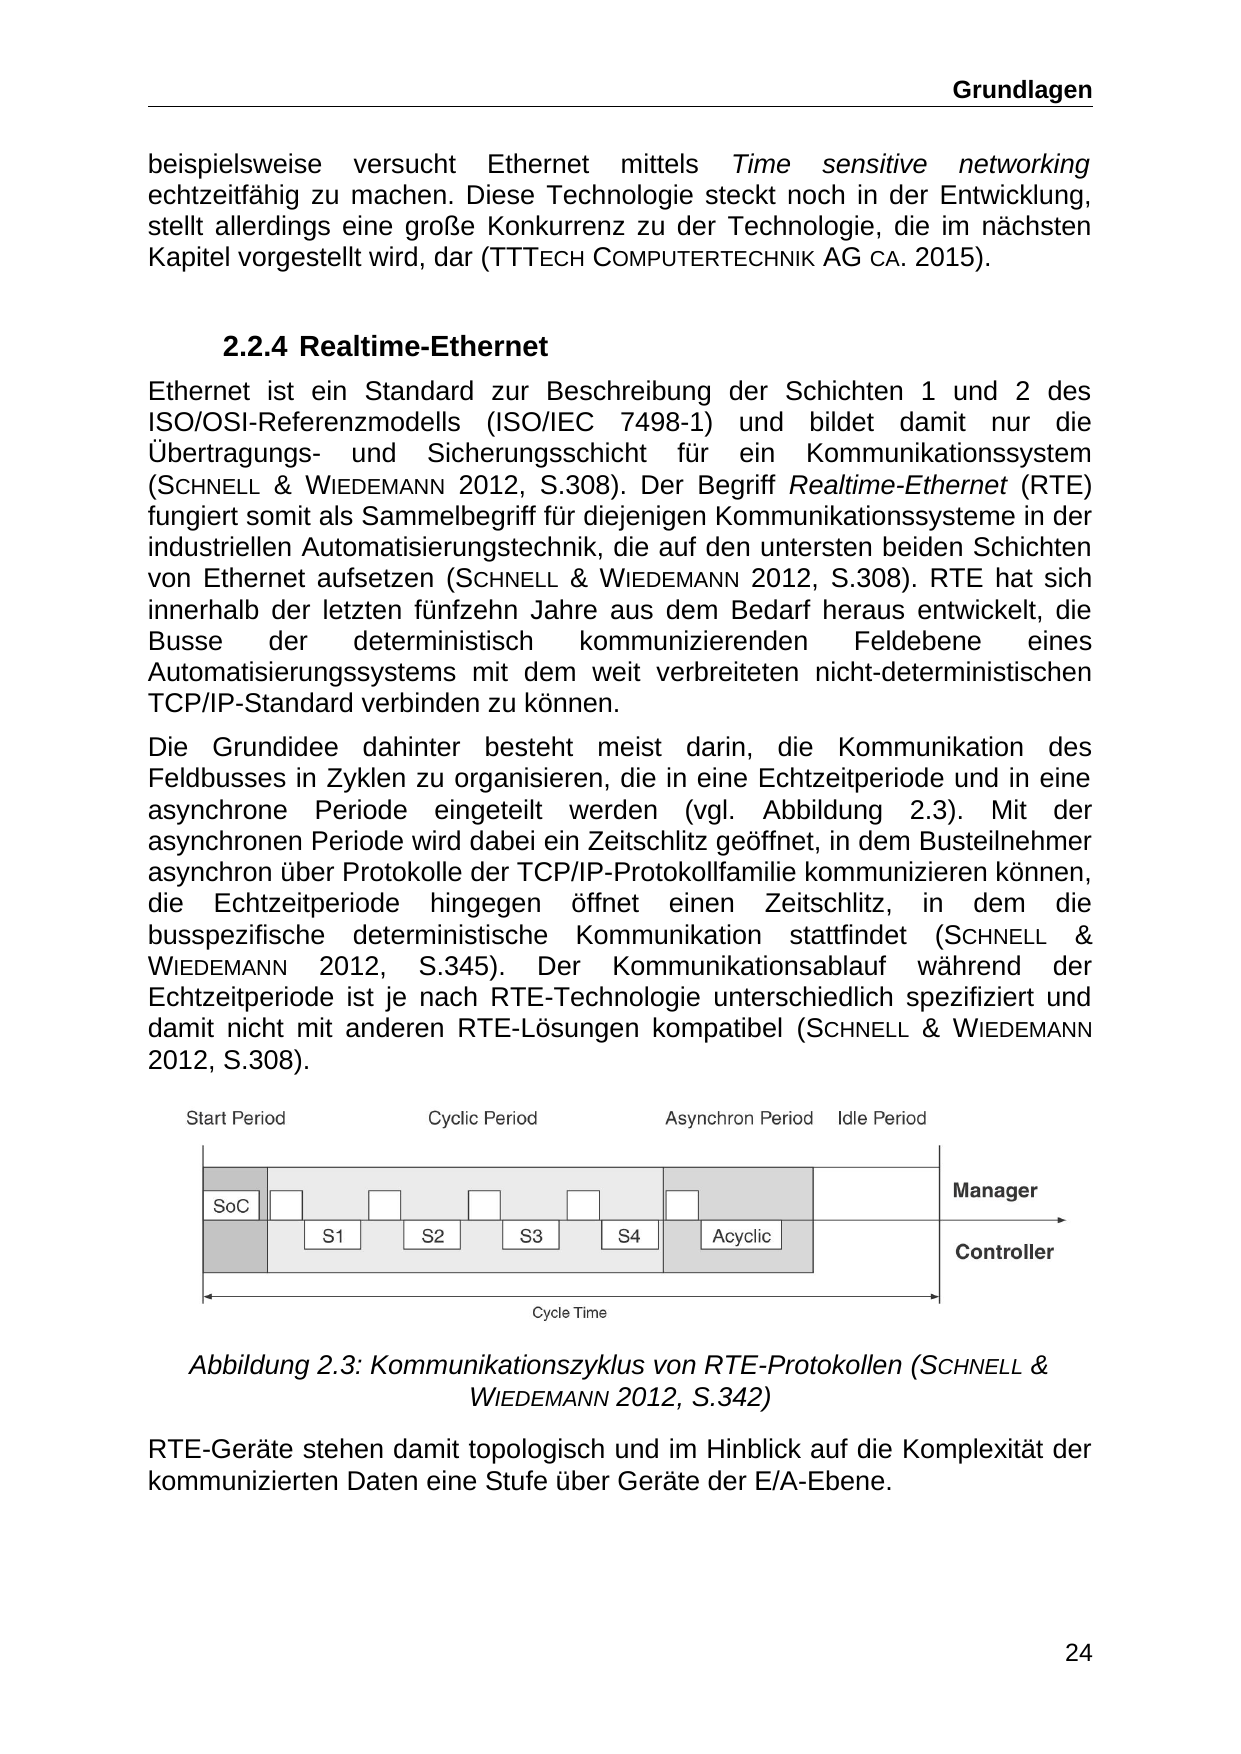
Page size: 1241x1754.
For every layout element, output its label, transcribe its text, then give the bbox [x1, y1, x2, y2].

subtitle Realtime-Ethernet [223, 317, 1093, 362]
text Abbildung 2.3: Kommunikationszyklus von RTE-Protokollen (Schnell & Wiedemann 2012, S.342) [148, 1349, 1093, 1412]
picture [147, 1087, 1102, 1337]
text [148, 148, 1093, 273]
text Ethernet ist ein Standard zur Beschreibung der Schichten 1 und 2 des ISO/OSI-Referenzmodells (ISO/IEC 7498-1) und bildet damit nur die Übertragungs- und Sicherungsschicht für ein Kommunikationssystem (Schnell & Wiedemann 2012, S.308). Der Begriff Realtime-Ethernet (RTE) fungiert somit als Sammelbegriff für diejenigen Kommunikationssysteme in der industriellen Automatisierungstechnik, die auf den untersten beiden Schichten von Ethernet aufsetzen (Schnell & Wiedemann 2012, S.308). RTE hat sich innerhalb der letzten fünfzehn Jahre aus dem Bedarf heraus entwickelt, die Busse der deterministisch kommunizierenden Feldebene eines Automatisierungssystems mit dem weit verbreiteten nicht-deterministischen TCP/IP-Standard verbinden zu können. [148, 375, 1093, 719]
text RTE-Geräte stehen damit topologisch und im Hinblick auf die Komplexität der kommunizierten Daten eine Stufe über Geräte der E/A-Ebene. [148, 1433, 1093, 1496]
text Die Grundidee dahinter besteht meist darin, die Kommunikation des Feldbusses in Zyklen zu organisieren, die in eine Echtzeitperiode und in eine asynchrone Periode eingeteilt werden (vgl. Abbildung 2.3). Mit der asynchronen Periode wird dabei ein Zeitschlitz geöffnet, in dem Busteilnehmer asynchron über Protokolle der TCP/IP-Protokollfamilie kommunizieren können, die Echtzeitperiode hingegen öffnet einen Zeitschlitz, in dem die busspezifische deterministische Kommunikation stattfindet (Schnell & Wiedemann 2012, S.345). Der Kommunikationsablauf während der Echtzeitperiode ist je nach RTE-Technologie unterschiedlich spezifiziert und damit nicht mit anderen RTE-Lösungen kompatibel (Schnell & Wiedemann 2012, S.308). [148, 731, 1093, 1075]
